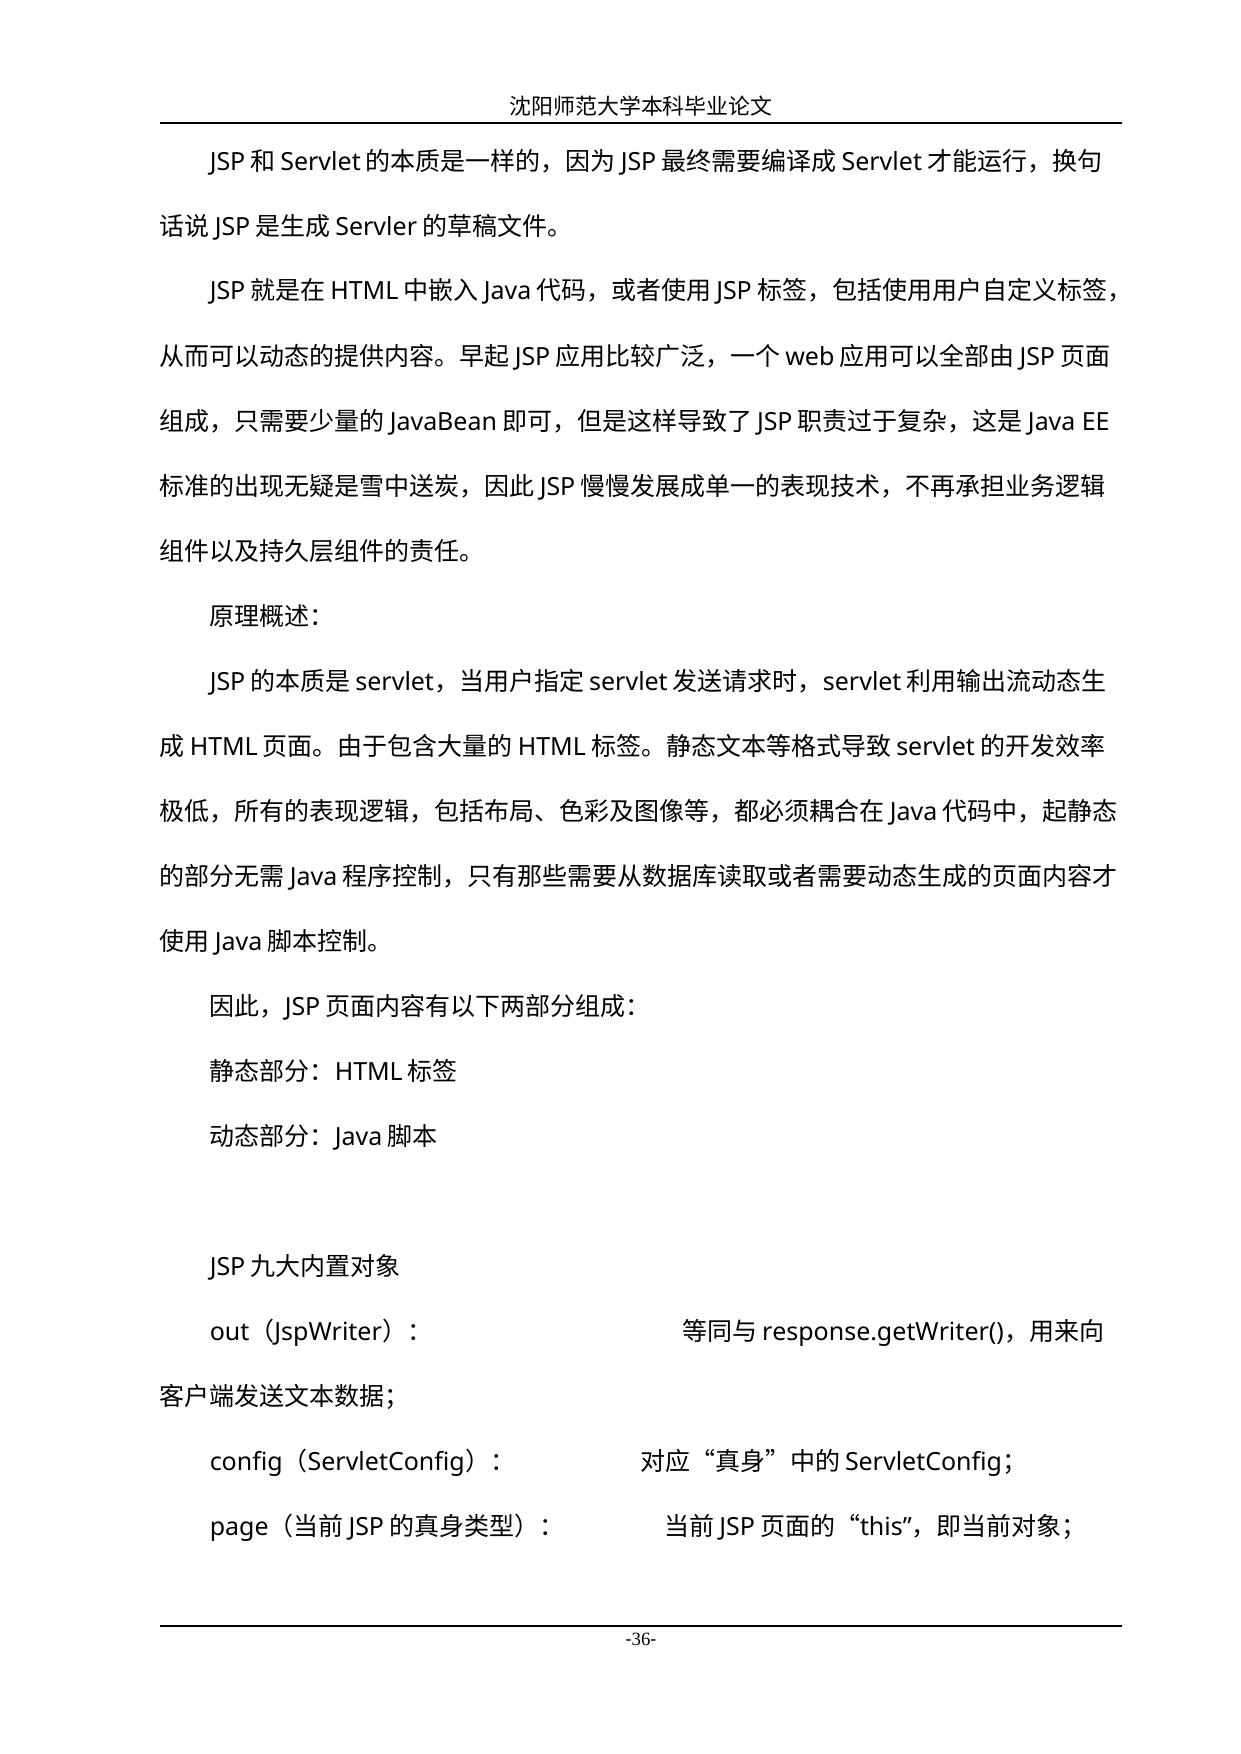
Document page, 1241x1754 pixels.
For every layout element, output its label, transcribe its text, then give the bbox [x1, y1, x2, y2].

text config（ServletConfig）： 对应“真身”中的ServletConfig； [159, 1427, 1122, 1492]
text out（JspWriter）： 等同与response.getWriter()，用来向客户端发送文本数据； [159, 1297, 1122, 1427]
text JSP九大内置对象 [159, 1232, 1122, 1297]
text 静态部分：HTML标签 [159, 1037, 1122, 1102]
text JSP和Servlet的本质是一样的，因为JSP最终需要编译成Servlet才能运行，换句话说JSP是生成Servler的草稿文件。 [159, 127, 1122, 257]
text JSP的本质是servlet，当用户指定servlet发送请求时，servlet利用输出流动态生成HTML页面。由于包含大量的HTML标签。静态文本等格式导致servlet的开发效率极低，所有的表现逻辑，包括布局、色彩及图像等，都必须耦合在Java代码中，起静态的部分无需Java程序控制，只有那些需要从数据库读取或者需要动态生成的页面内容才使用Java脚本控制。 [159, 647, 1122, 972]
text page（当前JSP的真身类型）： 当前JSP页面的“this”，即当前对象； [159, 1492, 1122, 1557]
text 动态部分：Java脚本 [159, 1102, 1122, 1167]
text ​JSP就是在HTML中嵌入Java代码，或者使用JSP标签，包括使用用户自定义标签，从而可以动态的提供内容。早起JSP应用比较广泛，一个web应用可以全部由JSP页面组成，只需要少量的JavaBean即可，但是这样导致了JSP职责过于复杂，这是Java EE标准的出现无疑是雪中送炭，因此JSP慢慢发展成单一的表现技术，不再承担业务逻辑组件以及持久层组件的责任。 [159, 257, 1122, 582]
text 原理概述： [159, 582, 1122, 647]
text 因此，JSP页面内容有以下两部分组成： [159, 972, 1122, 1037]
